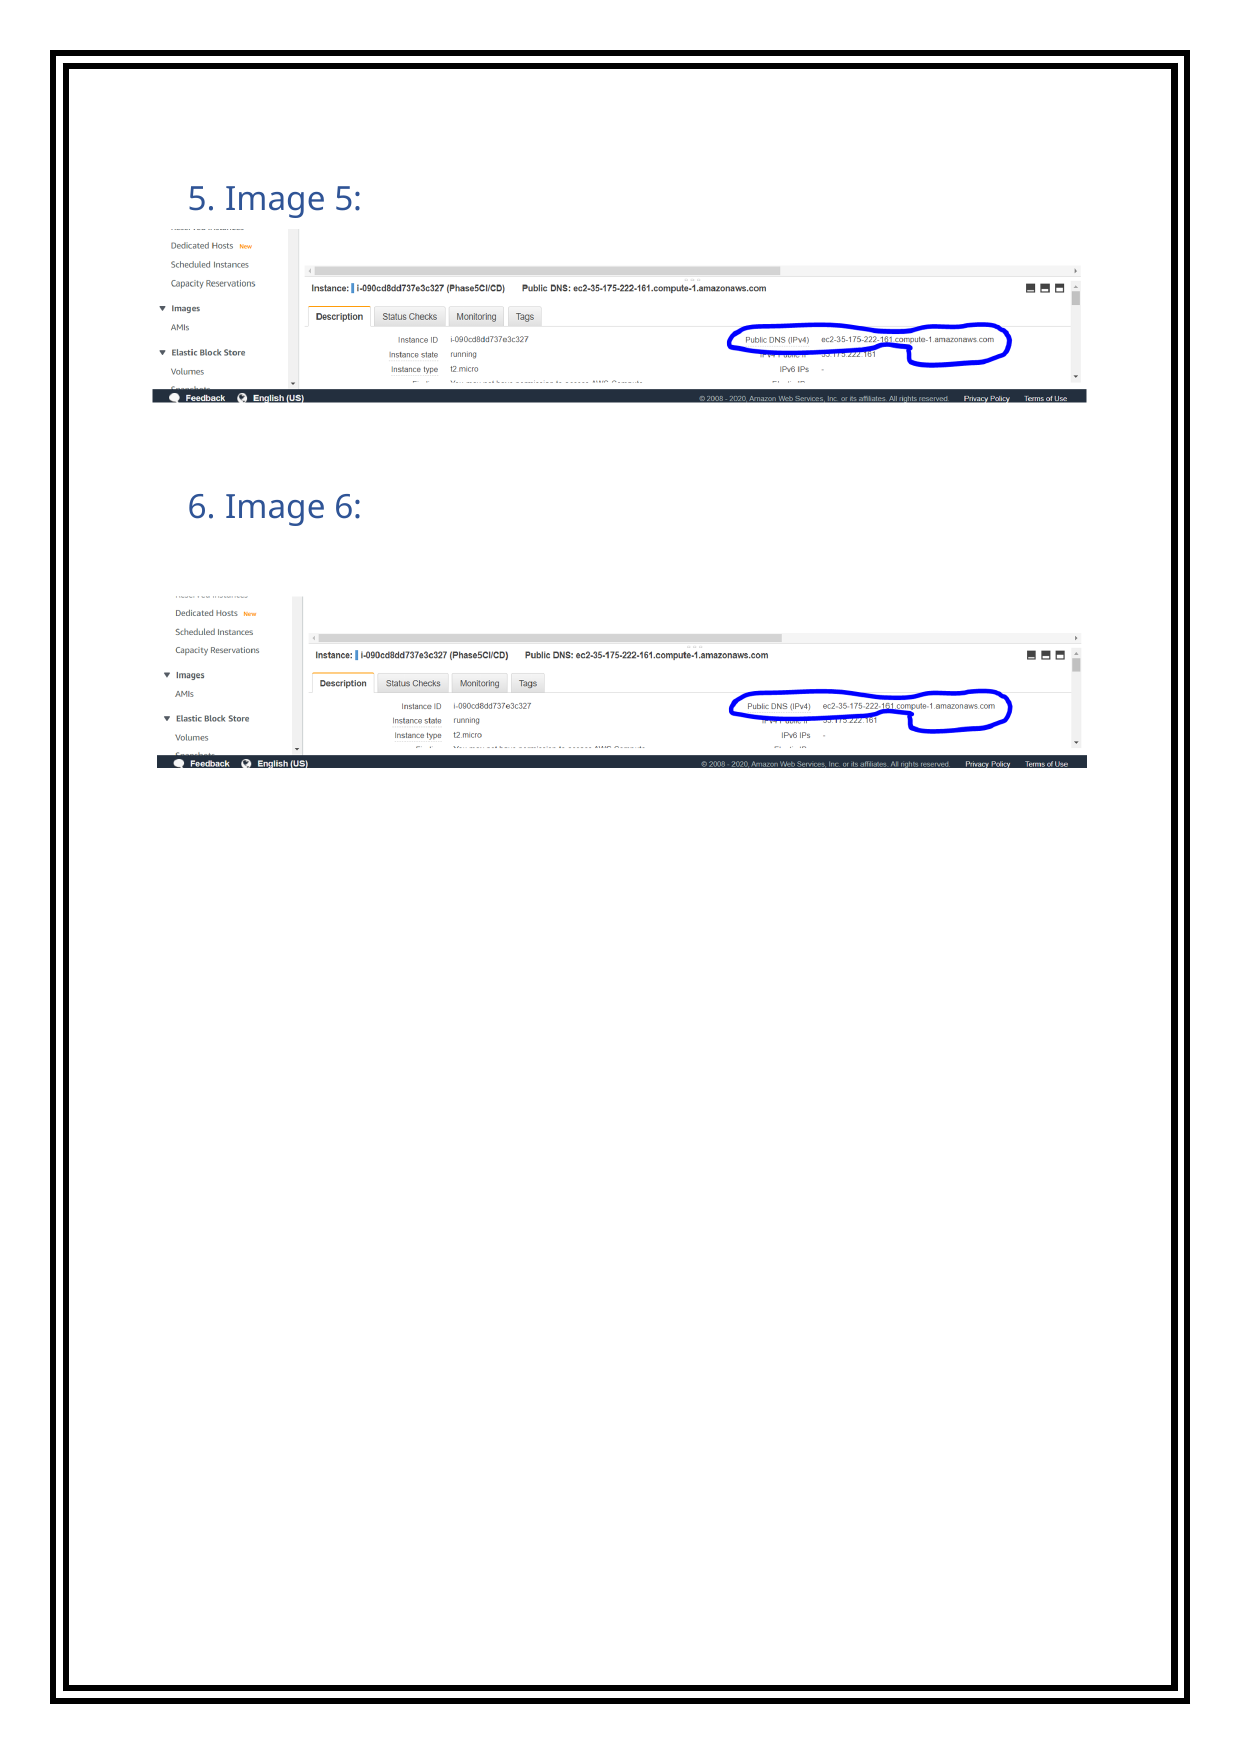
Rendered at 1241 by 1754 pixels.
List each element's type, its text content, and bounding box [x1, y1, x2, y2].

picture [150, 223, 1091, 410]
subtitle Image 5: [187, 175, 1090, 220]
subtitle Image 6: [187, 483, 1090, 529]
picture [150, 579, 1091, 801]
